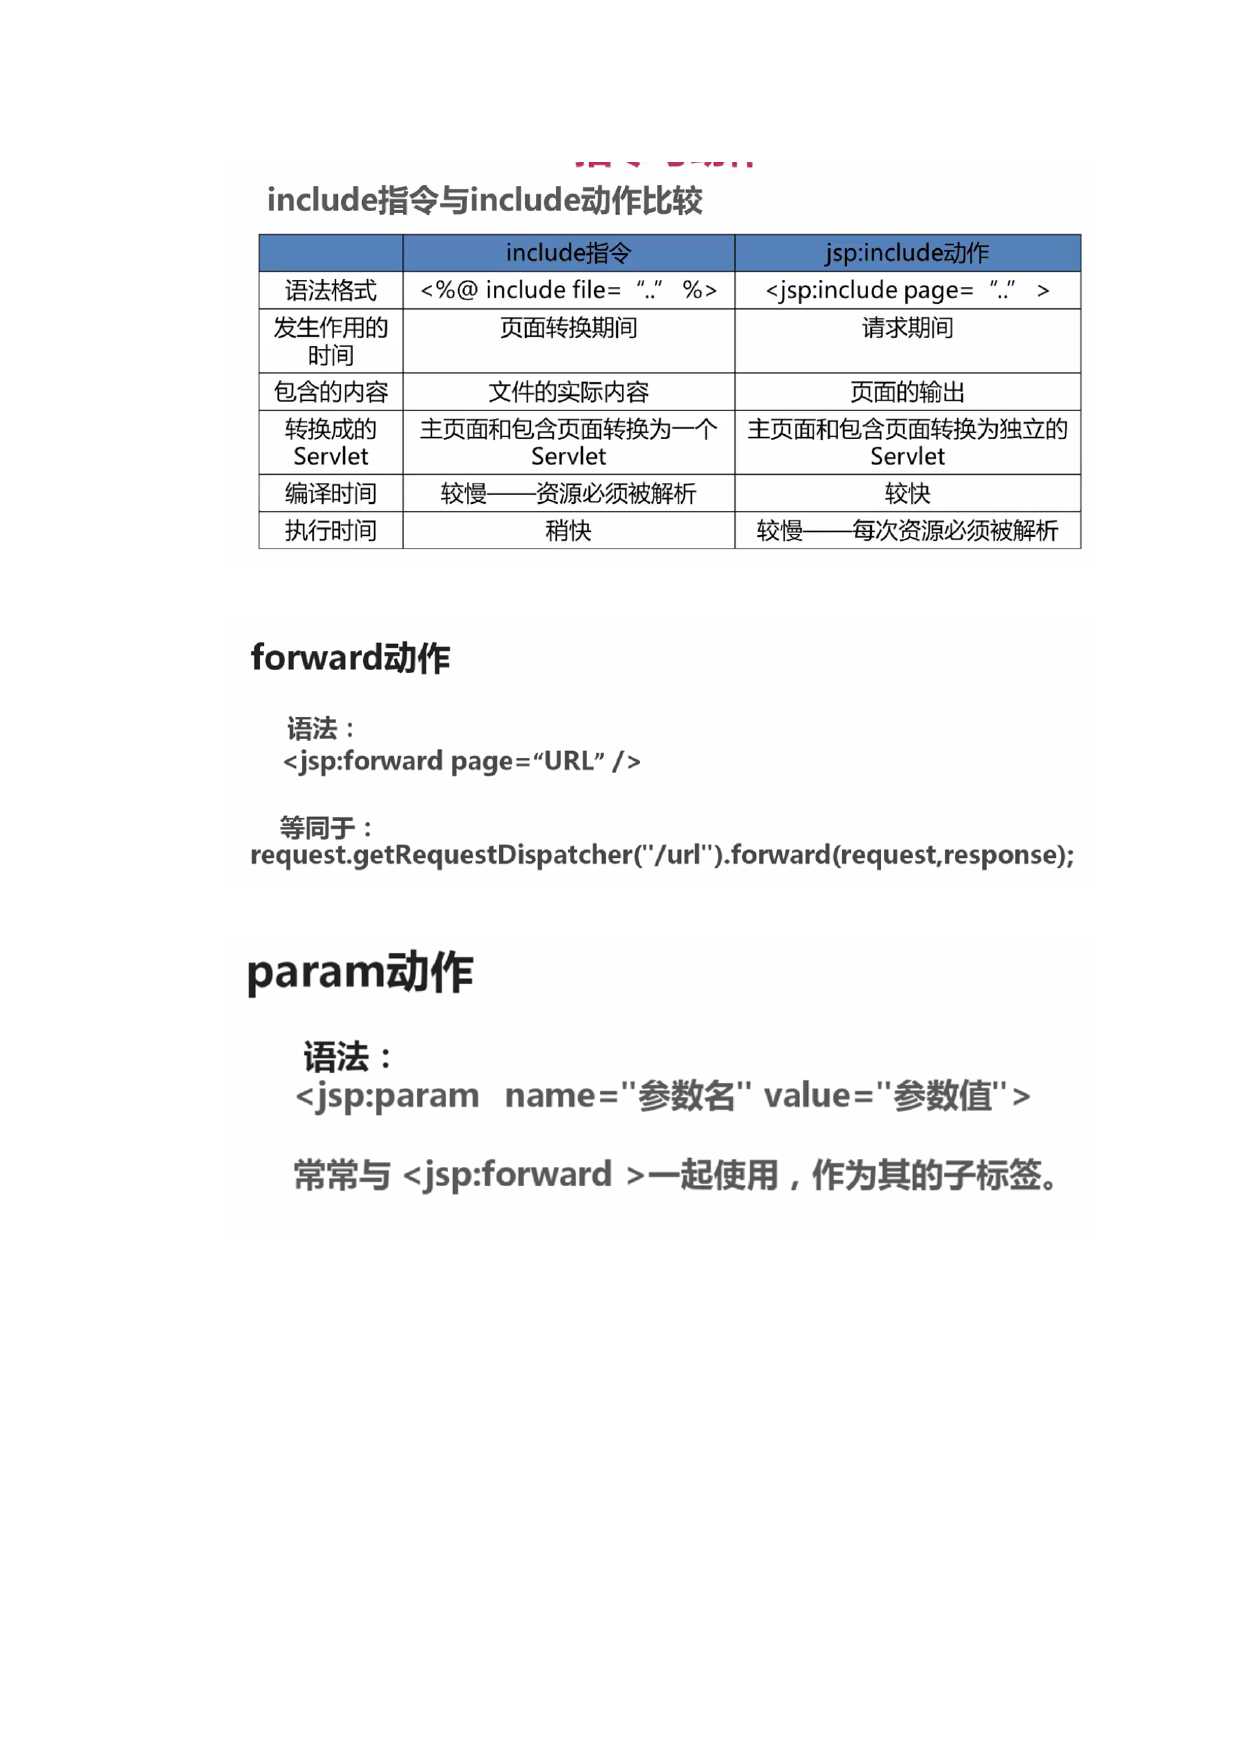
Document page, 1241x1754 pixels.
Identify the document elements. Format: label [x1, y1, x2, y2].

picture [231, 162, 1096, 563]
picture [231, 942, 1097, 1240]
picture [231, 617, 1096, 885]
